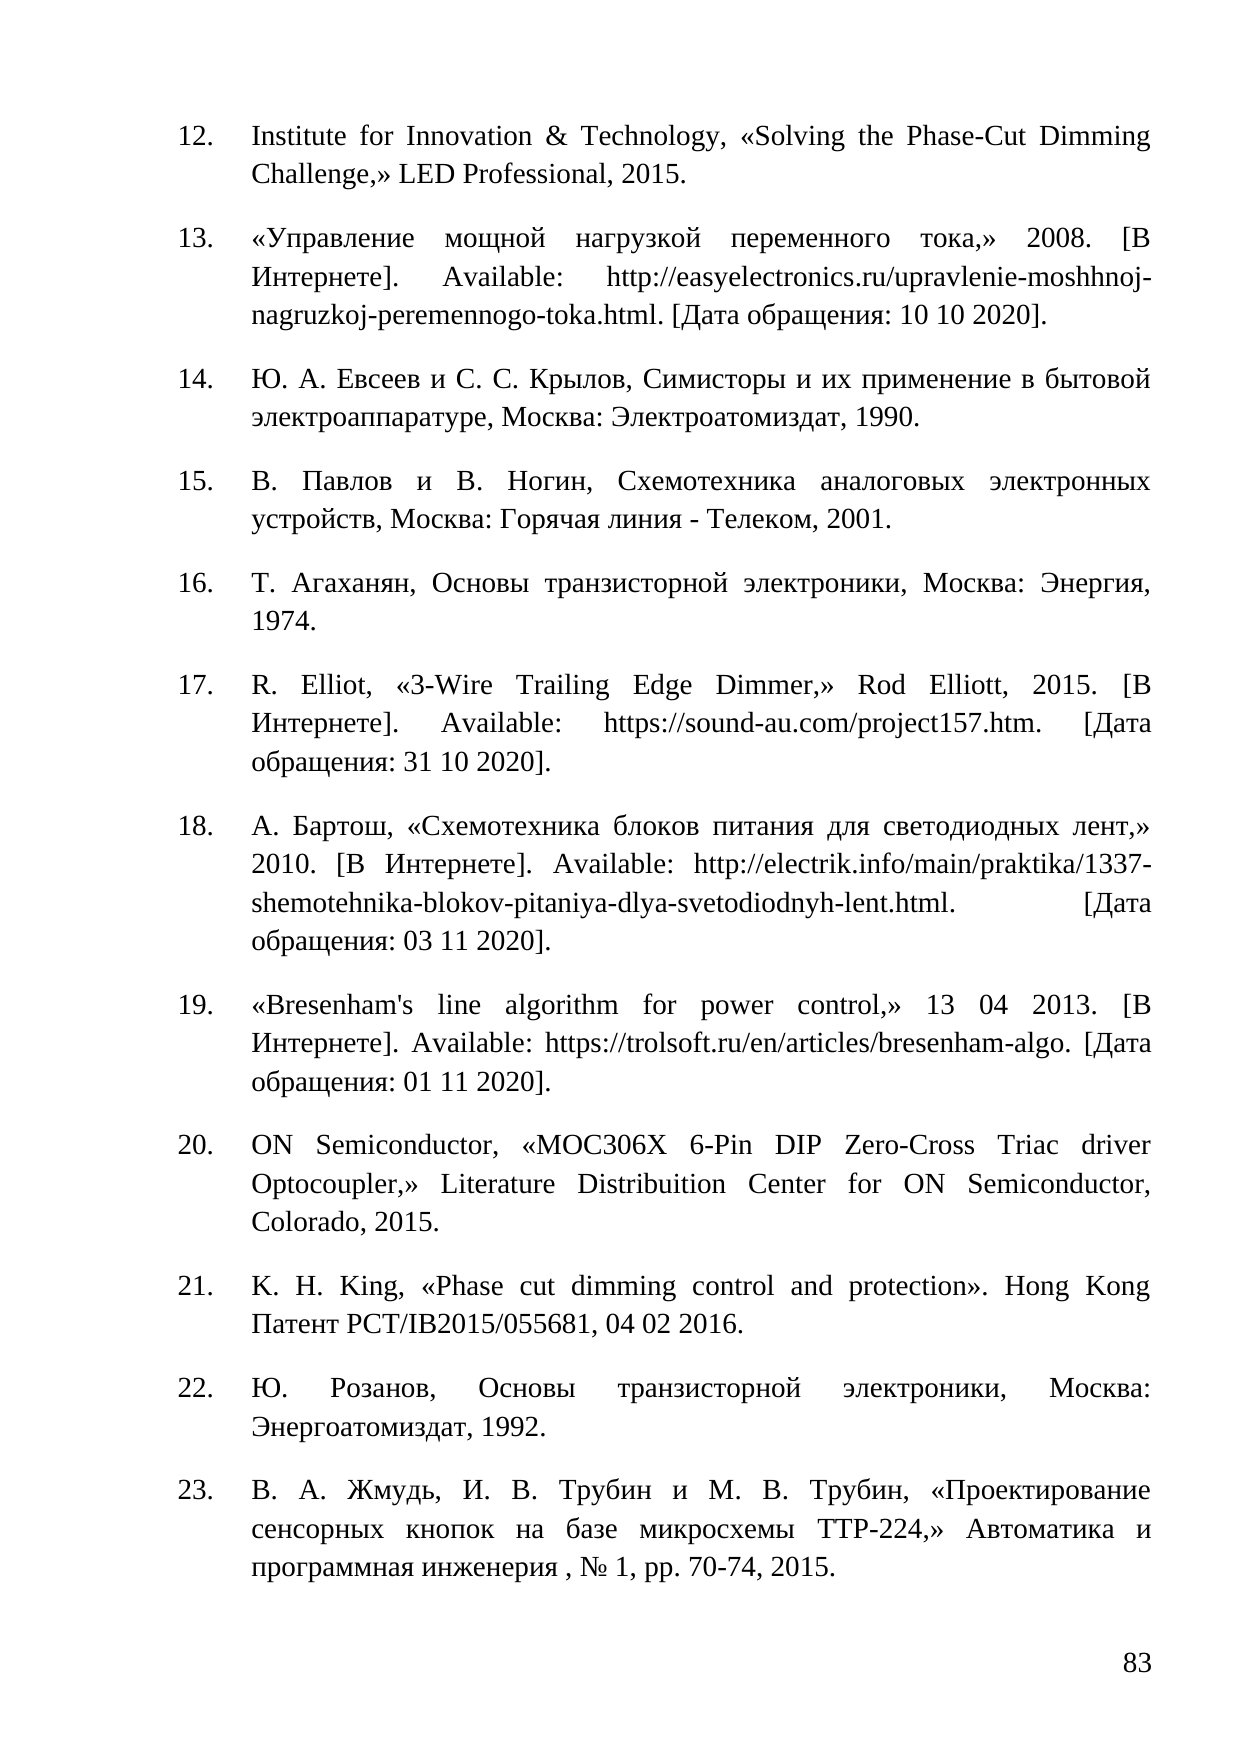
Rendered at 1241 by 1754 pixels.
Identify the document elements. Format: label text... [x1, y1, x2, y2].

list «Bresenham's line algorithm for power control,» 13 04 2013. [В Интернете]. Available: https://trolsoft.ru/en/articles/bresenham-algo. [Дата обращения: 01 11 2020]. [177, 987, 1152, 1097]
list ON Semiconductor, «MOC306X 6-Pin DIP Zero-Cross Triac driver Optocoupler,» Literature Distribuition Center for ON Semiconductor, Colorado, 2015. [177, 1127, 1152, 1238]
list Institute for Innovation & Technology, «Solving the Phase-Cut Dimming Challenge,» LED Professional, 2015. [177, 118, 1152, 190]
list В. Павлов и В. Ногин, Схемотехника аналоговых электронных устройств, Москва: Горячая линия - Телеком, 2001. [177, 463, 1152, 535]
list K. H. King, «Phase cut dimming control and protection». Hong Kong Патент PCT/IB2015/055681, 04 02 2016. [177, 1268, 1152, 1340]
list А. Бартош, «Схемотехника блоков питания для светодиодных лент,» 2010. [В Интернете]. Available: http://electrik.info/main/praktika/1337-shemotehnika-blokov-pitaniya-dlya-svetodiodnyh-lent.html. [Дата обращения: 03 11 2020]. [177, 808, 1152, 957]
list Ю. Розанов, Основы транзисторной электроники, Москва: Энергоатомиздат, 1992. [177, 1370, 1152, 1442]
list Т. Агаханян, Основы транзисторной электроники, Москва: Энергия, 1974. [177, 565, 1152, 637]
list Ю. А. Евсеев и С. С. Крылов, Симисторы и их применение в бытовой электроаппаратуре, Москва: Электроатомиздат, 1990. [177, 361, 1152, 433]
list В. А. Жмудь, И. В. Трубин и М. В. Трубин, «Проектирование сенсорных кнопок на базе микросхемы TTP-224,» Автоматика и программная инженерия , № 1, pp. 70-74, 2015. [177, 1472, 1152, 1583]
list R. Elliot, «3-Wire Trailing Edge Dimmer,» Rod Elliott, 2015. [В Интернете]. Available: https://sound-au.com/project157.htm. [Дата обращения: 31 10 2020]. [177, 667, 1152, 778]
list «Управление мощной нагрузкой переменного тока,» 2008. [В Интернете]. Available: http://easyelectronics.ru/upravlenie-moshhnoj-nagruzkoj-peremennogo-toka.html. [Дата обращения: 10 10 2020]. [177, 220, 1152, 331]
